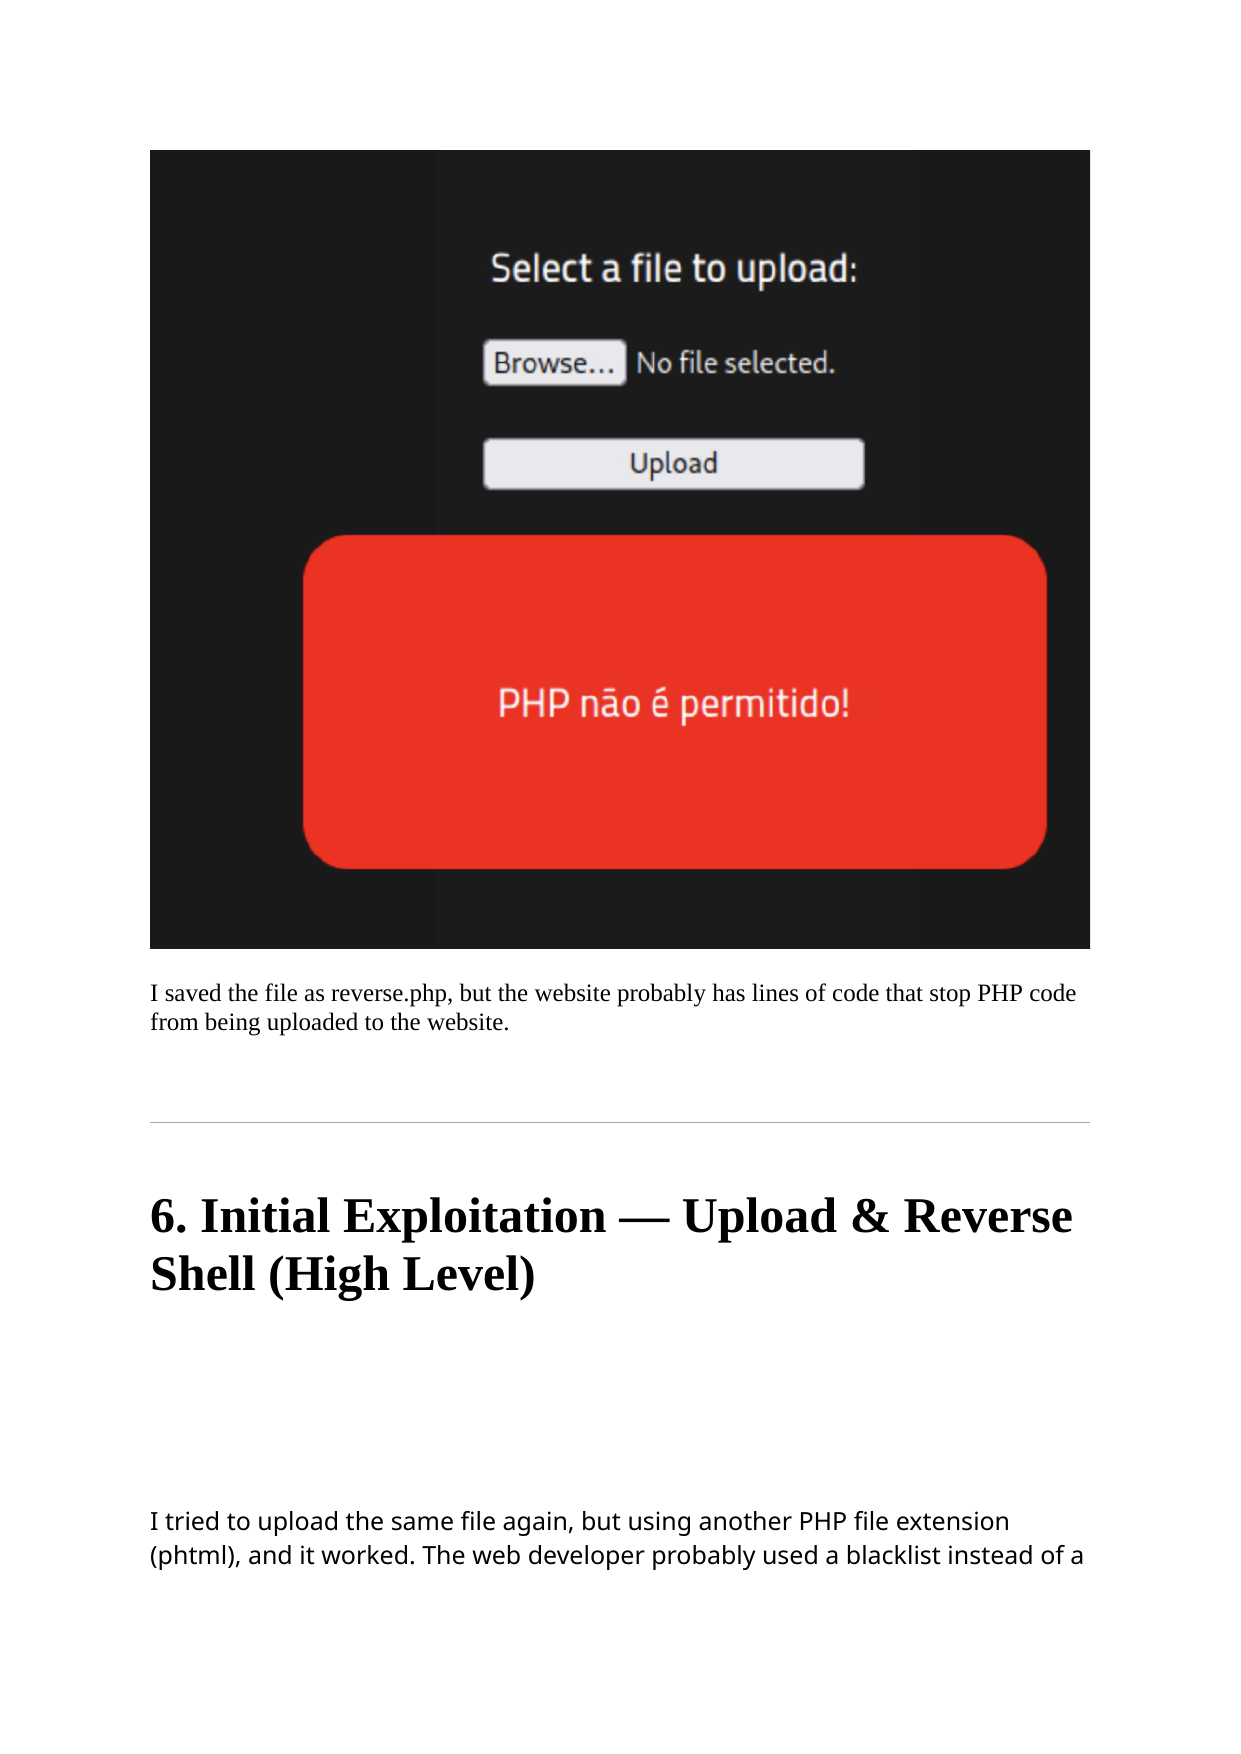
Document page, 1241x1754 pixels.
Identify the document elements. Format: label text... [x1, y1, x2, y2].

text I saved the file as reverse.php, but the website probably has lines of code that stop PHP code from being uploaded to the website. [150, 978, 1090, 1036]
text 6. Initial Exploitation — Upload & Reverse Shell (High Level) [150, 1186, 1090, 1301]
picture [150, 150, 1091, 949]
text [150, 1503, 1090, 1572]
